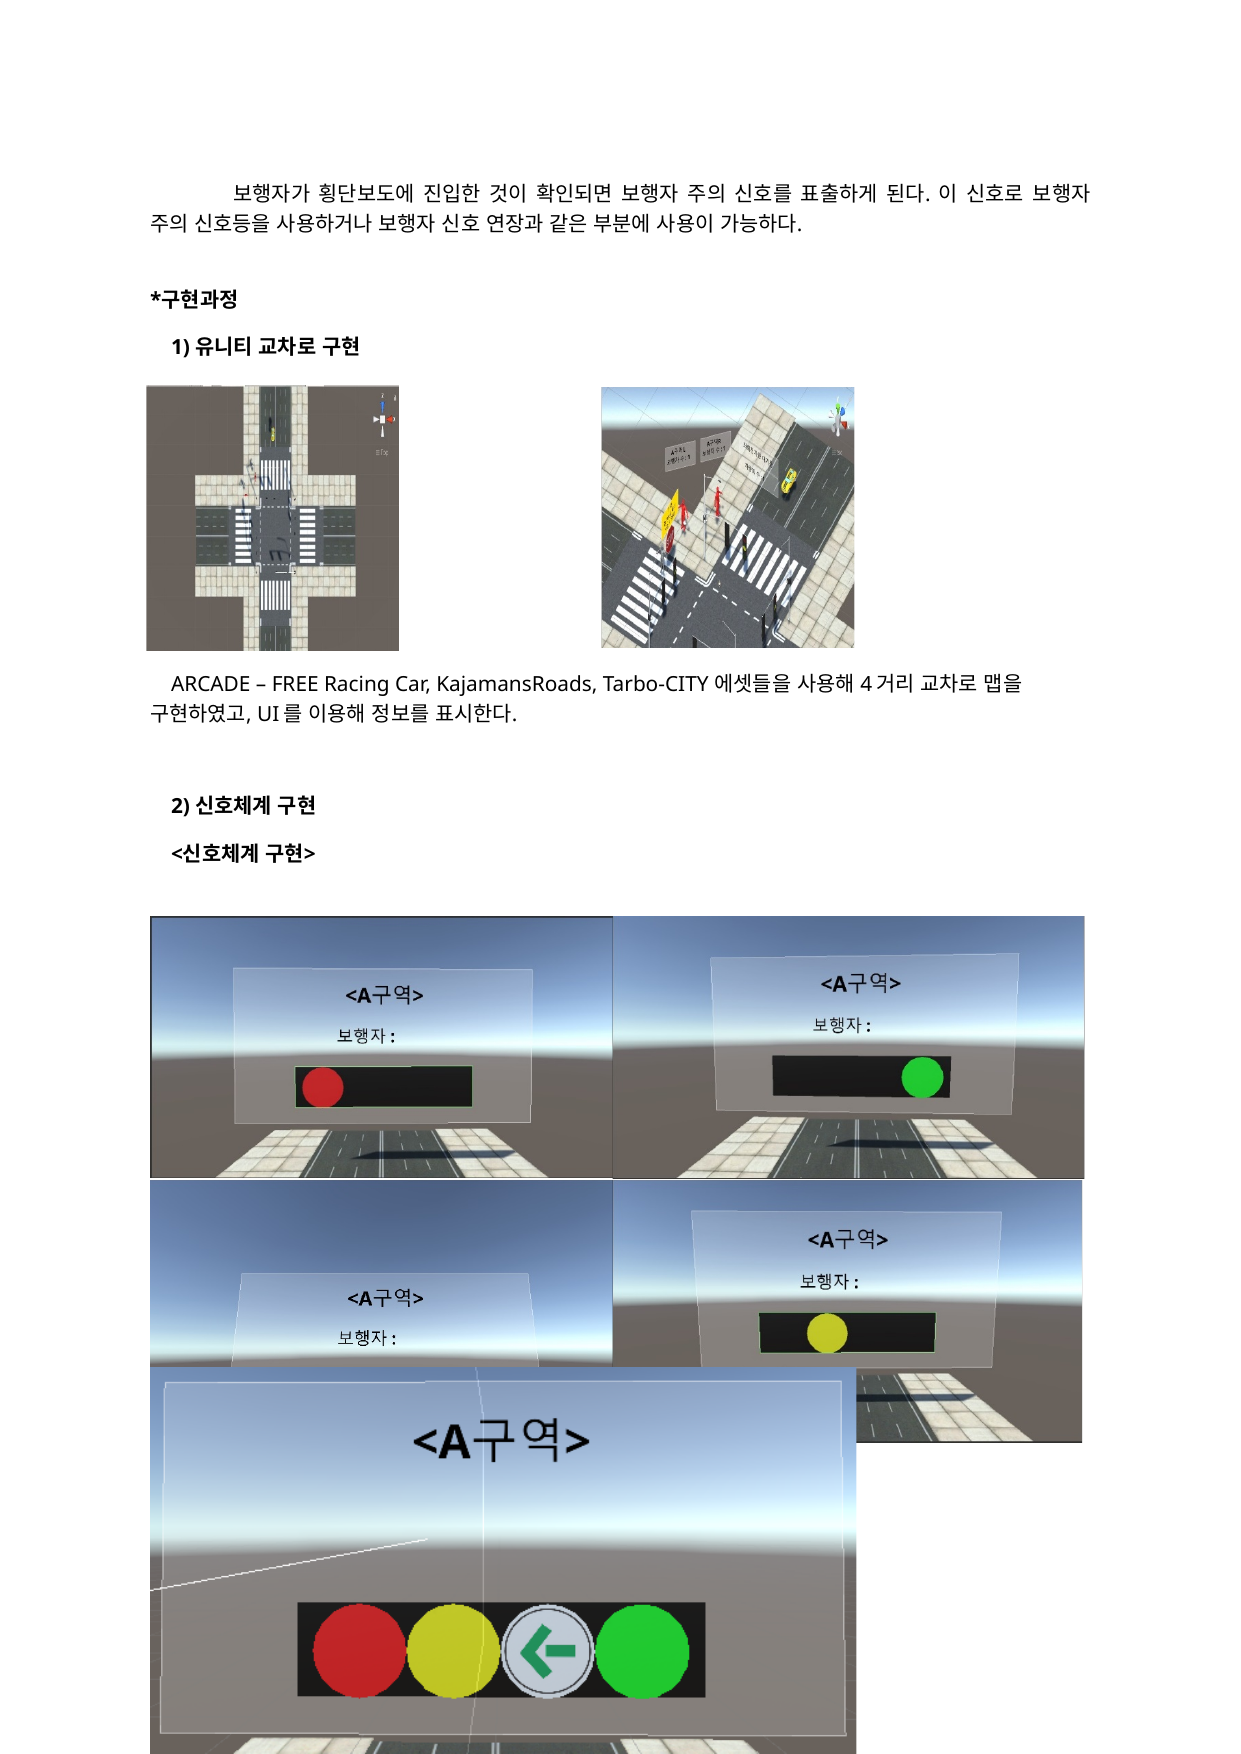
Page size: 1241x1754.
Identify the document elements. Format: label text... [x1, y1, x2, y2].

picture [601, 387, 855, 648]
picture [150, 916, 1085, 1179]
text 보행자가 횡단보도에 진입한 것이 확인되면 보행자 주의 신호를 표출하게 된다. 이 신호로 보행자 주의 신호등을 사용하거나 보행자 신호 연장과 같은 부분에 사용이 가능하다. [150, 177, 1090, 238]
text 1) 유니티 교차로 구현 [150, 330, 1090, 360]
text 2) 신호체계 구현 [150, 790, 1090, 820]
picture [146, 385, 399, 651]
picture [150, 1180, 1083, 1754]
text *구현과정 [150, 283, 1090, 313]
text <신호체계 구현> [150, 837, 1090, 867]
